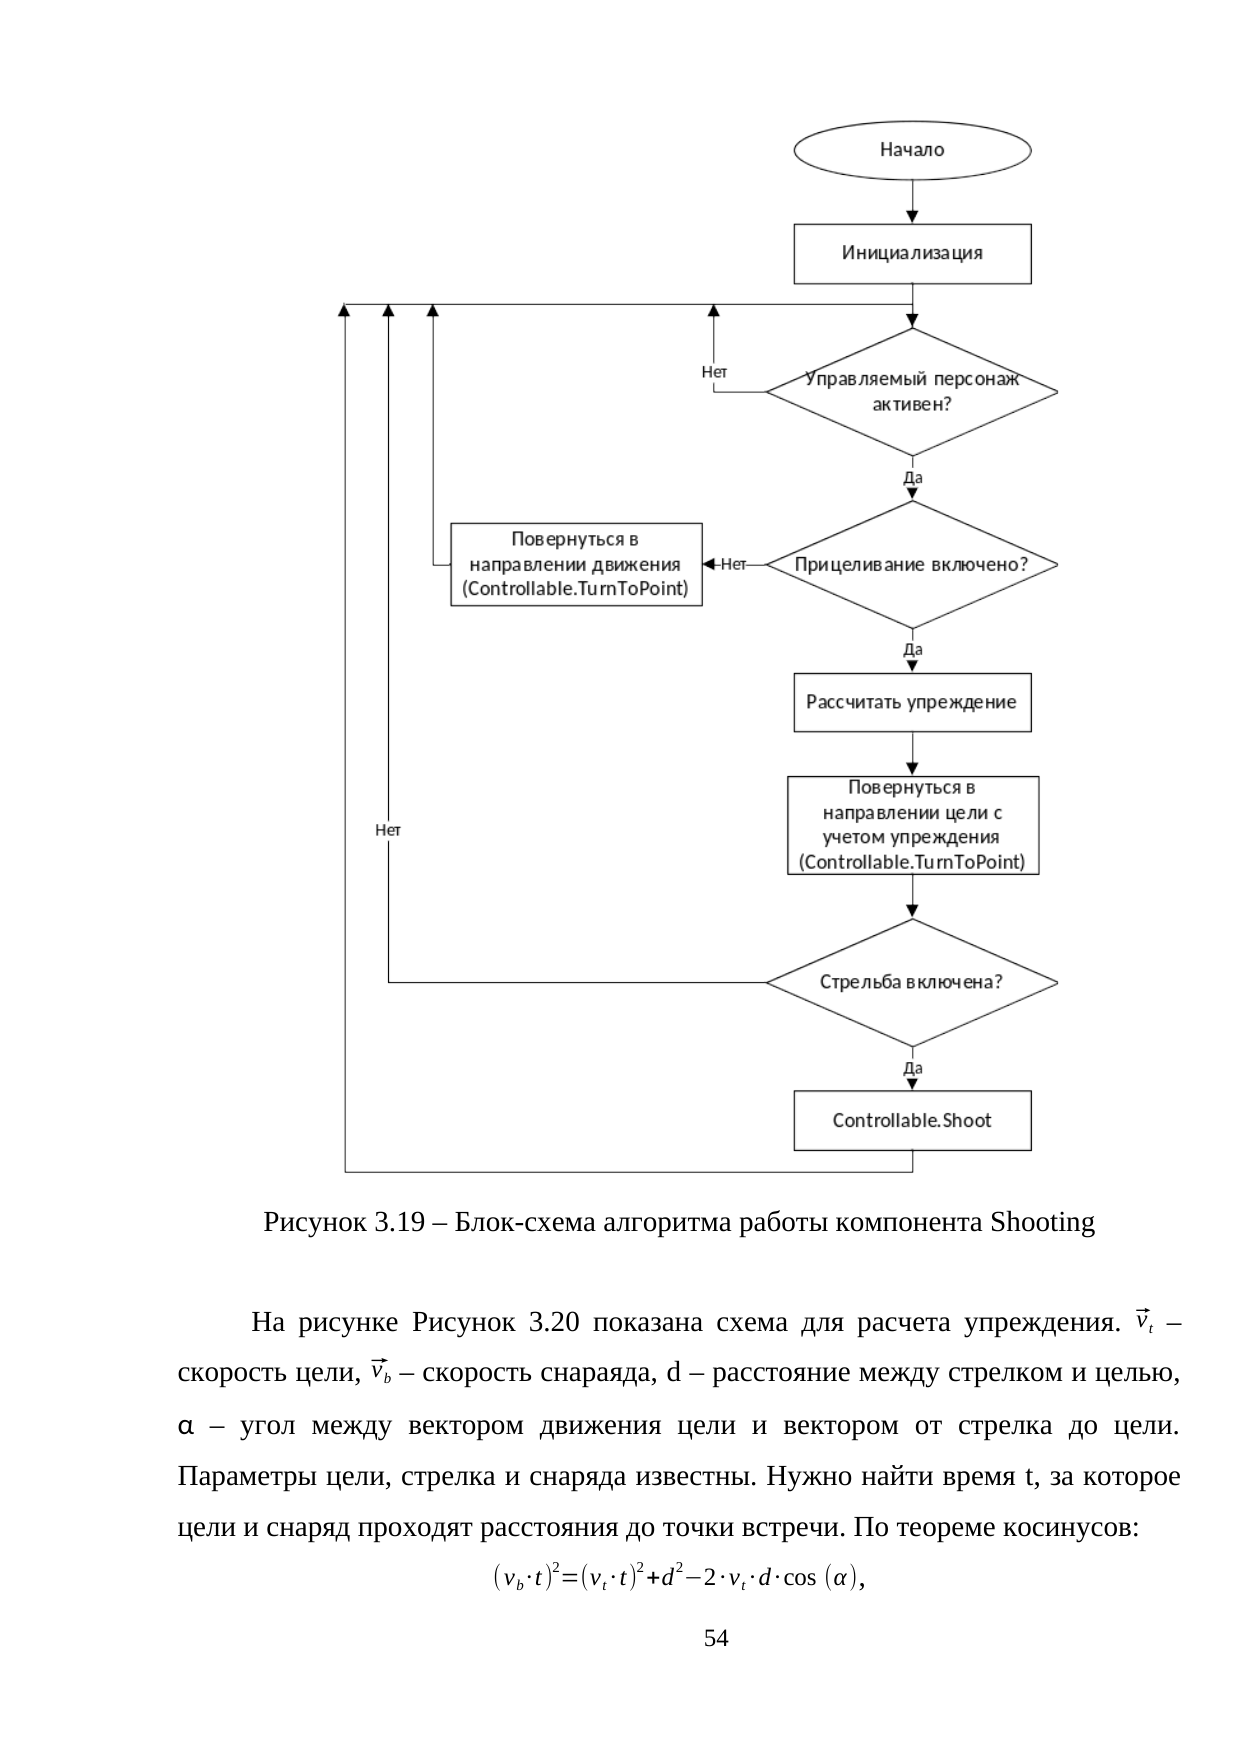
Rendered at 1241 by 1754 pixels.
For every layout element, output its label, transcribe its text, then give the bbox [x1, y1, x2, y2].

text , [177, 1559, 1181, 1594]
